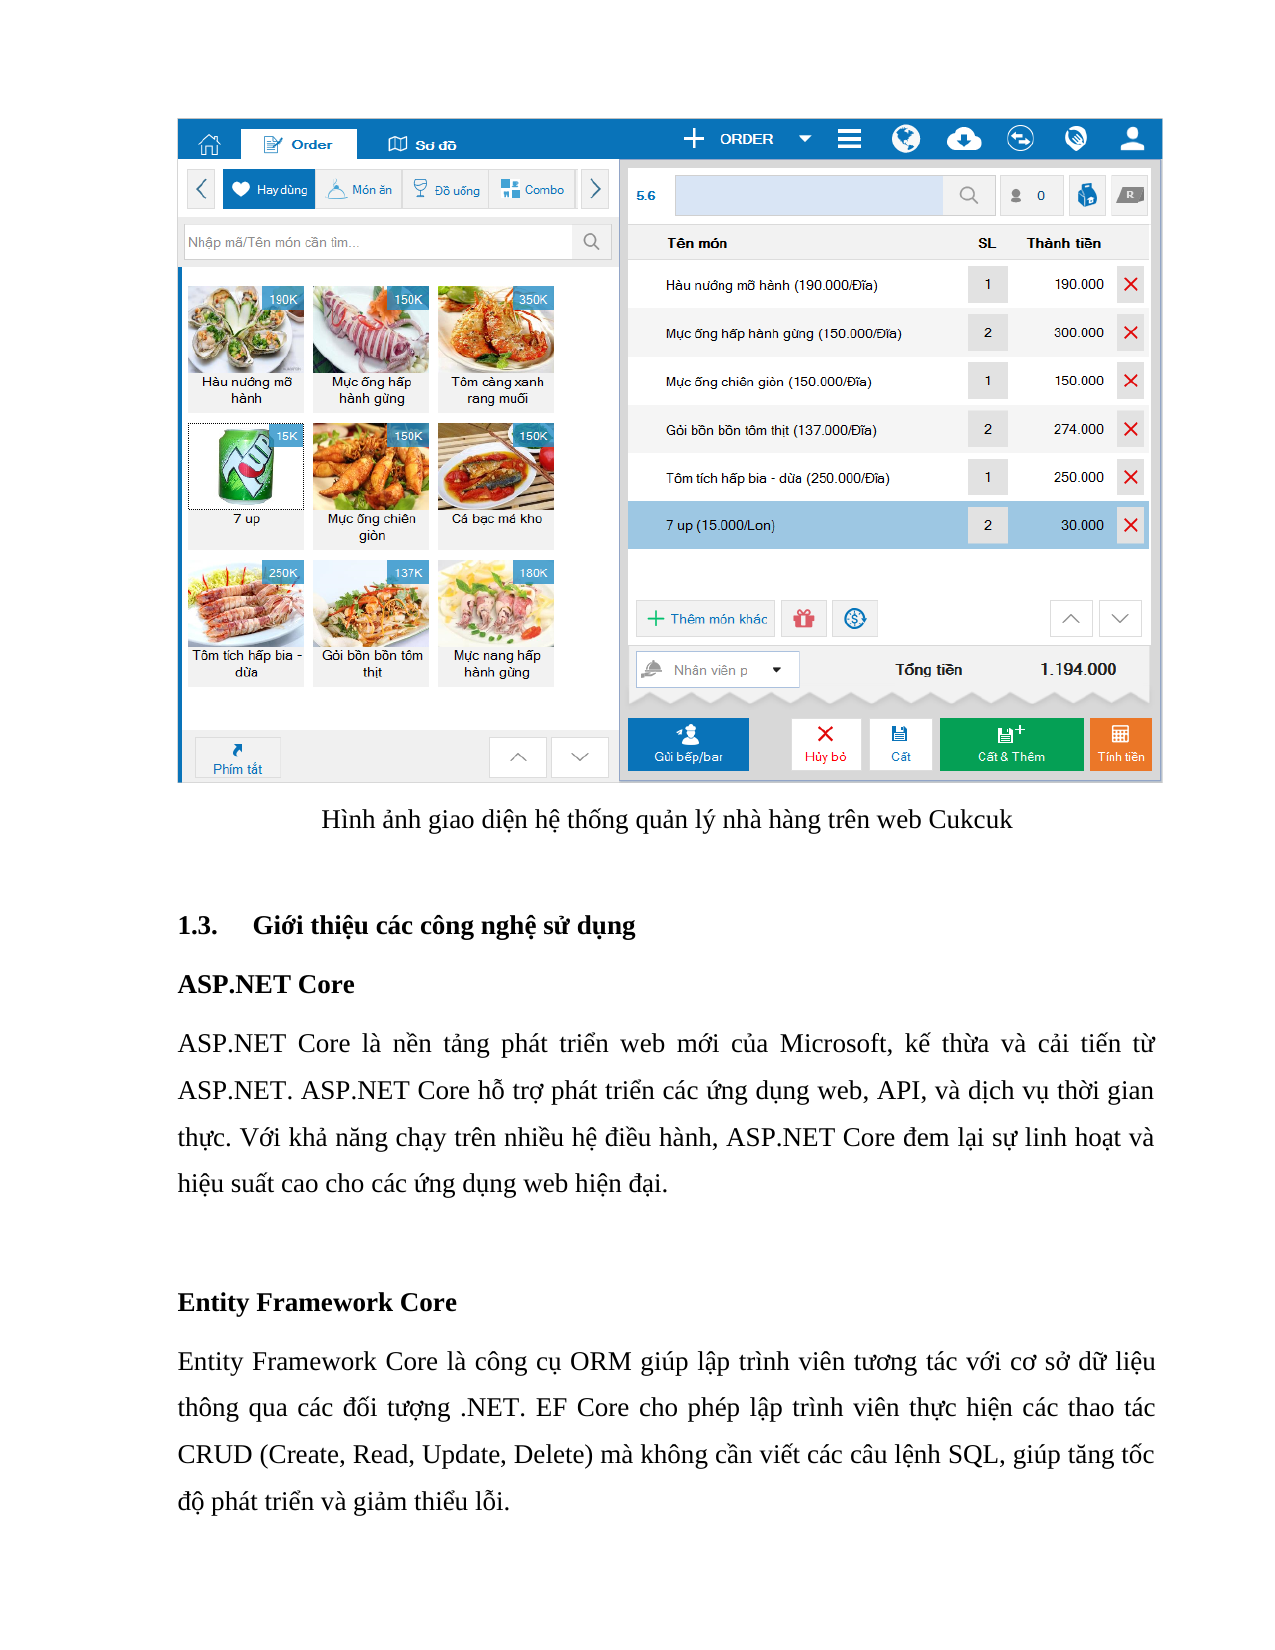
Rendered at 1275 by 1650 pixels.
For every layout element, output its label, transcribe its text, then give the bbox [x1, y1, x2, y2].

text ASP.NET Core là nền tảng phát triển web mới của Microsoft, kế thừa và cải tiến từ ASP.NET. ASP.NET Core hỗ trợ phát triển các ứng dụng web, API, và dịch vụ thời gian thực. Với khả năng chạy trên nhiều hệ điều hành, ASP.NET Core đem lại sự linh hoạt và hiệu suất cao cho các ứng dụng web hiện đại. [177, 1027, 1157, 1198]
text Entity Framework Core [177, 1286, 1157, 1317]
list Giới thiệu các công nghệ sử dụng [177, 909, 1157, 940]
text Hình ảnh giao diện hệ thống quản lý nhà hàng trên web Cukcuk [177, 803, 1157, 834]
text ASP.NET Core [177, 968, 1157, 999]
picture [177, 118, 1163, 783]
text Entity Framework Core là công cụ ORM giúp lập trình viên tương tác với cơ sở dữ liệu thông qua các đối tượng .NET. EF Core cho phép lập trình viên thực hiện các thao tác CRUD (Create, Read, Update, Delete) mà không cần viết các câu lệnh SQL, giúp tăng tốc độ phát triển và giảm thiểu lỗi. [177, 1345, 1157, 1516]
